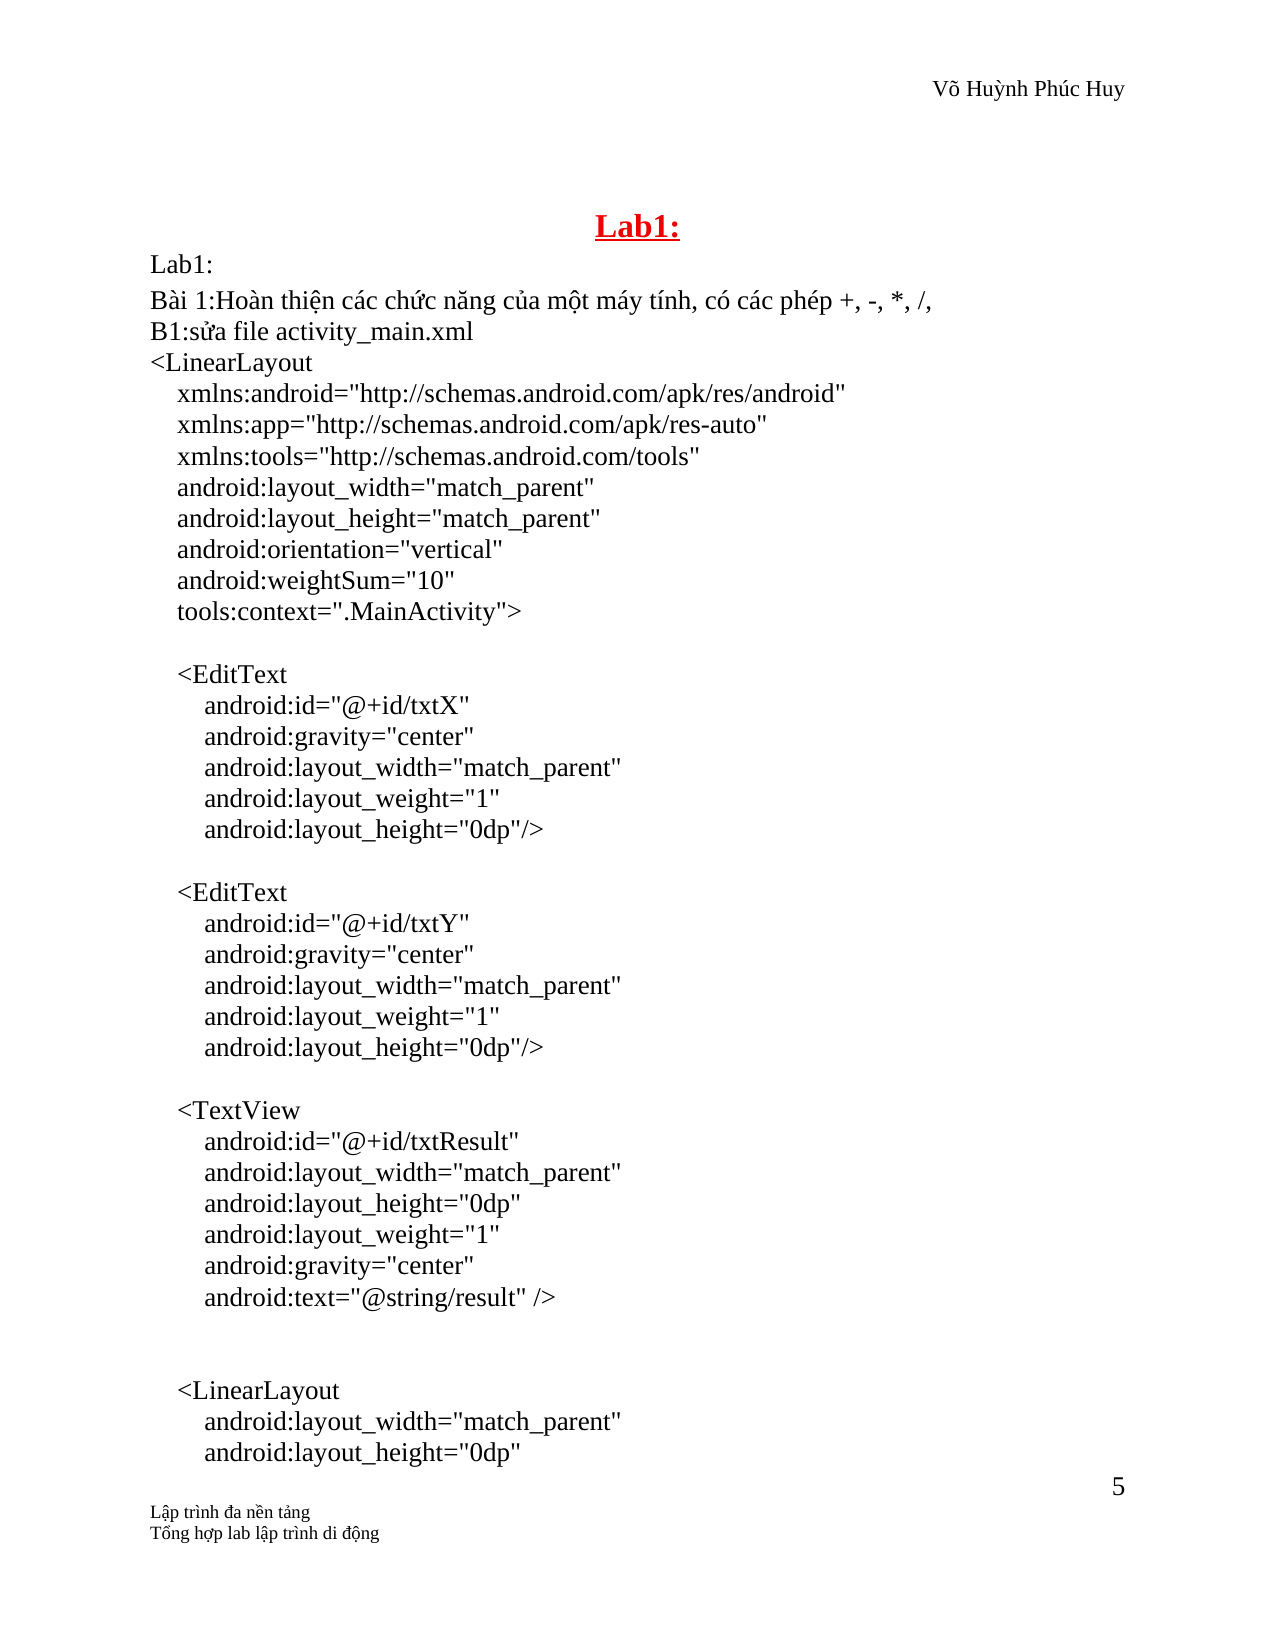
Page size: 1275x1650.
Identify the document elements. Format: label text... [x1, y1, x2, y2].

subtitle Bài 1:Hoàn thiện các chức năng của một máy tính, có các phép +, -, *, /, [150, 284, 1125, 315]
subtitle Lab1: [150, 249, 1125, 280]
subtitle Lab1: [150, 206, 1125, 244]
text B1:sửa file activity_main.xml [150, 315, 1125, 346]
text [150, 346, 1125, 1467]
